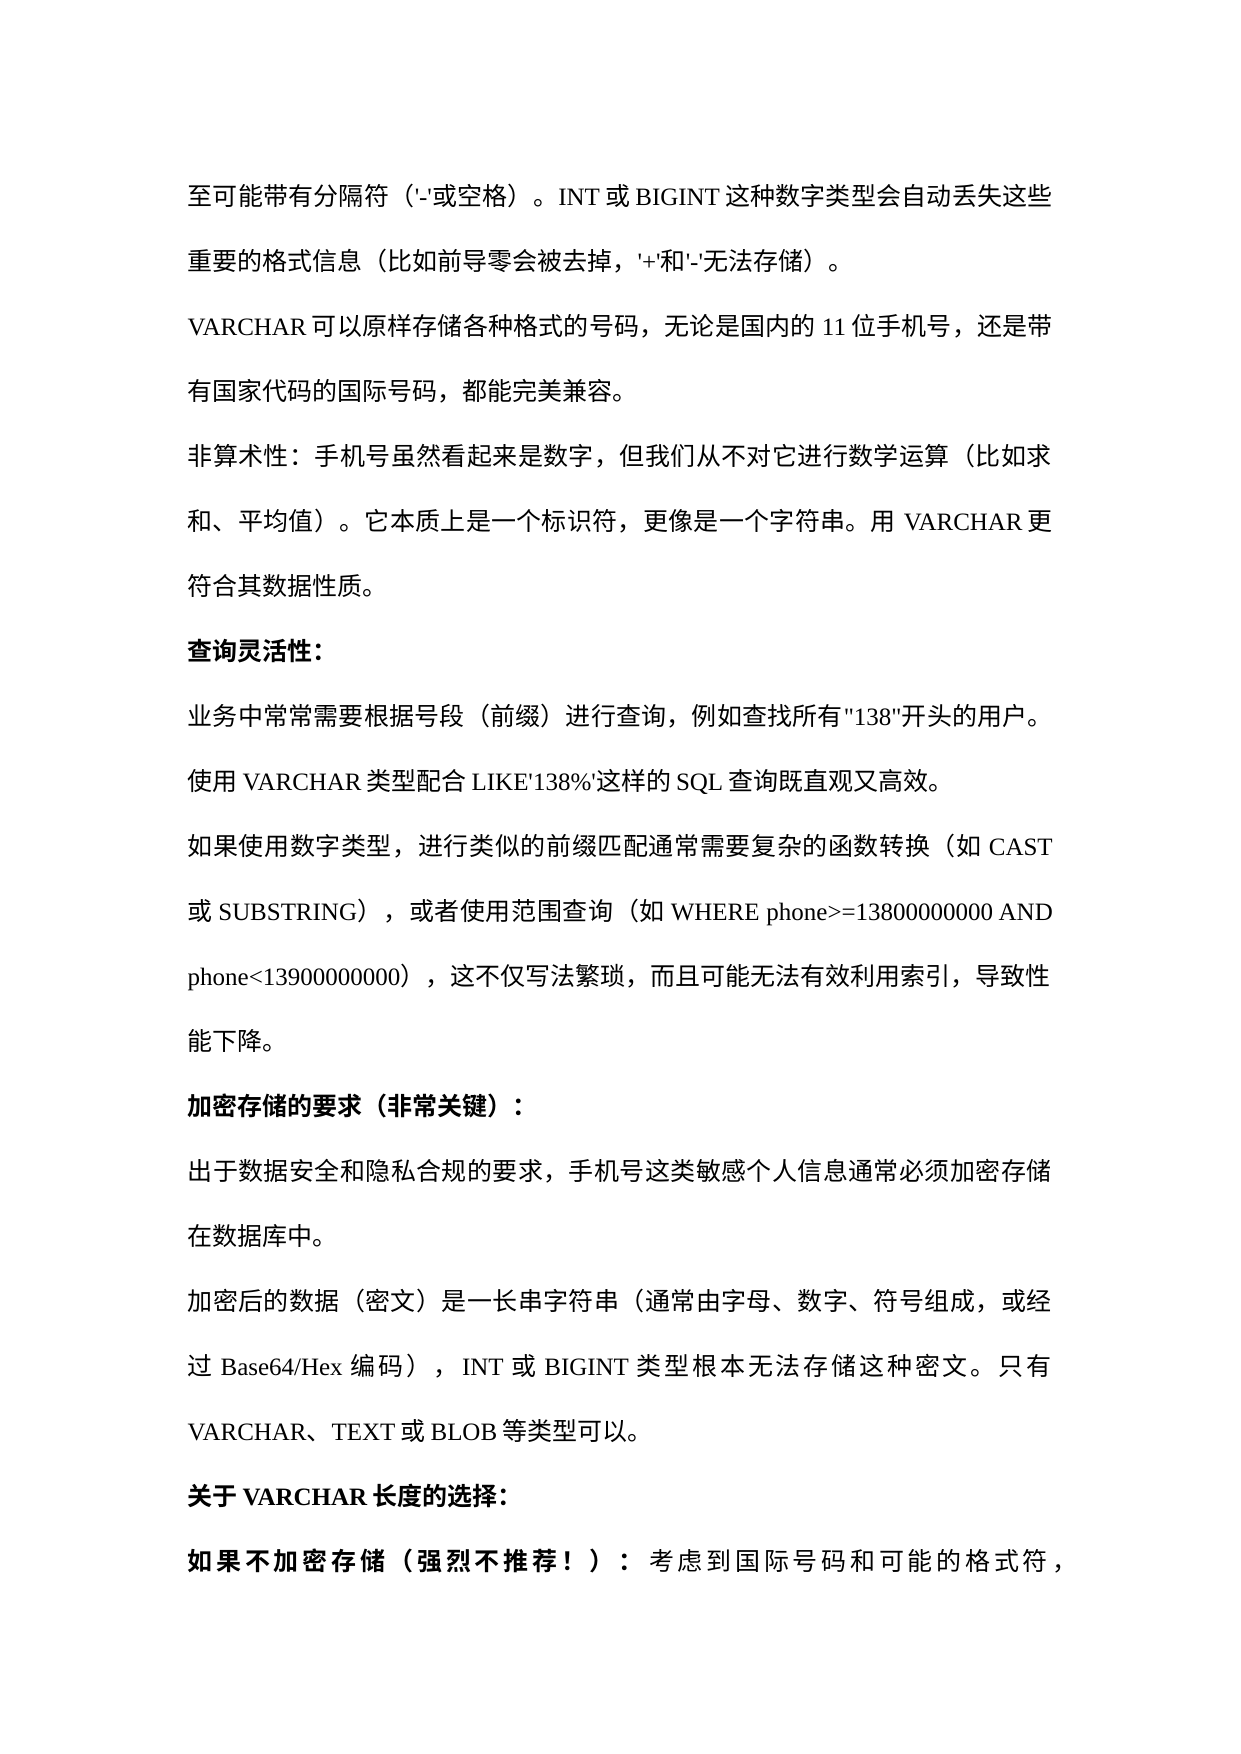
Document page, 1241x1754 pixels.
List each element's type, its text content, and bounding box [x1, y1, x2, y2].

text 出于数据安全和隐私合规的要求，手机号这类敏感个人信息通常必须加密存储在数据库中。 [187, 1137, 1053, 1267]
text 加密存储的要求（非常关键）： [187, 1072, 1053, 1137]
text 查询灵活性： [187, 617, 1053, 682]
text 加密后的数据（密文）是一长串字符串（通常由字母、数字、符号组成，或经过Base64/Hex编码），INT或BIGINT类型根本无法存储这种密文。只有VARCHAR、TEXT或BLOB等类型可以。 [187, 1267, 1053, 1462]
text 如果使用数字类型，进行类似的前缀匹配通常需要复杂的函数转换（如CAST或SUBSTRING），或者使用范围查询（如WHERE phone>=13800000000 AND phone<13900000000），这不仅写法繁琐，而且可能无法有效利用索引，导致性能下降。 [187, 812, 1053, 1072]
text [187, 162, 1053, 292]
text VARCHAR可以原样存储各种格式的号码，无论是国内的11位手机号，还是带有国家代码的国际号码，都能完美兼容。 [187, 292, 1053, 422]
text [187, 1527, 1053, 1592]
text 关于VARCHAR长度的选择： [187, 1462, 1053, 1527]
text 非算术性：手机号虽然看起来是数字，但我们从不对它进行数学运算（比如求和、平均值）。它本质上是一个标识符，更像是一个字符串。用VARCHAR更符合其数据性质。 [187, 422, 1053, 617]
text 业务中常常需要根据号段（前缀）进行查询，例如查找所有"138"开头的用户。使用VARCHAR类型配合LIKE'138%'这样的SQL查询既直观又高效。 [187, 682, 1053, 812]
